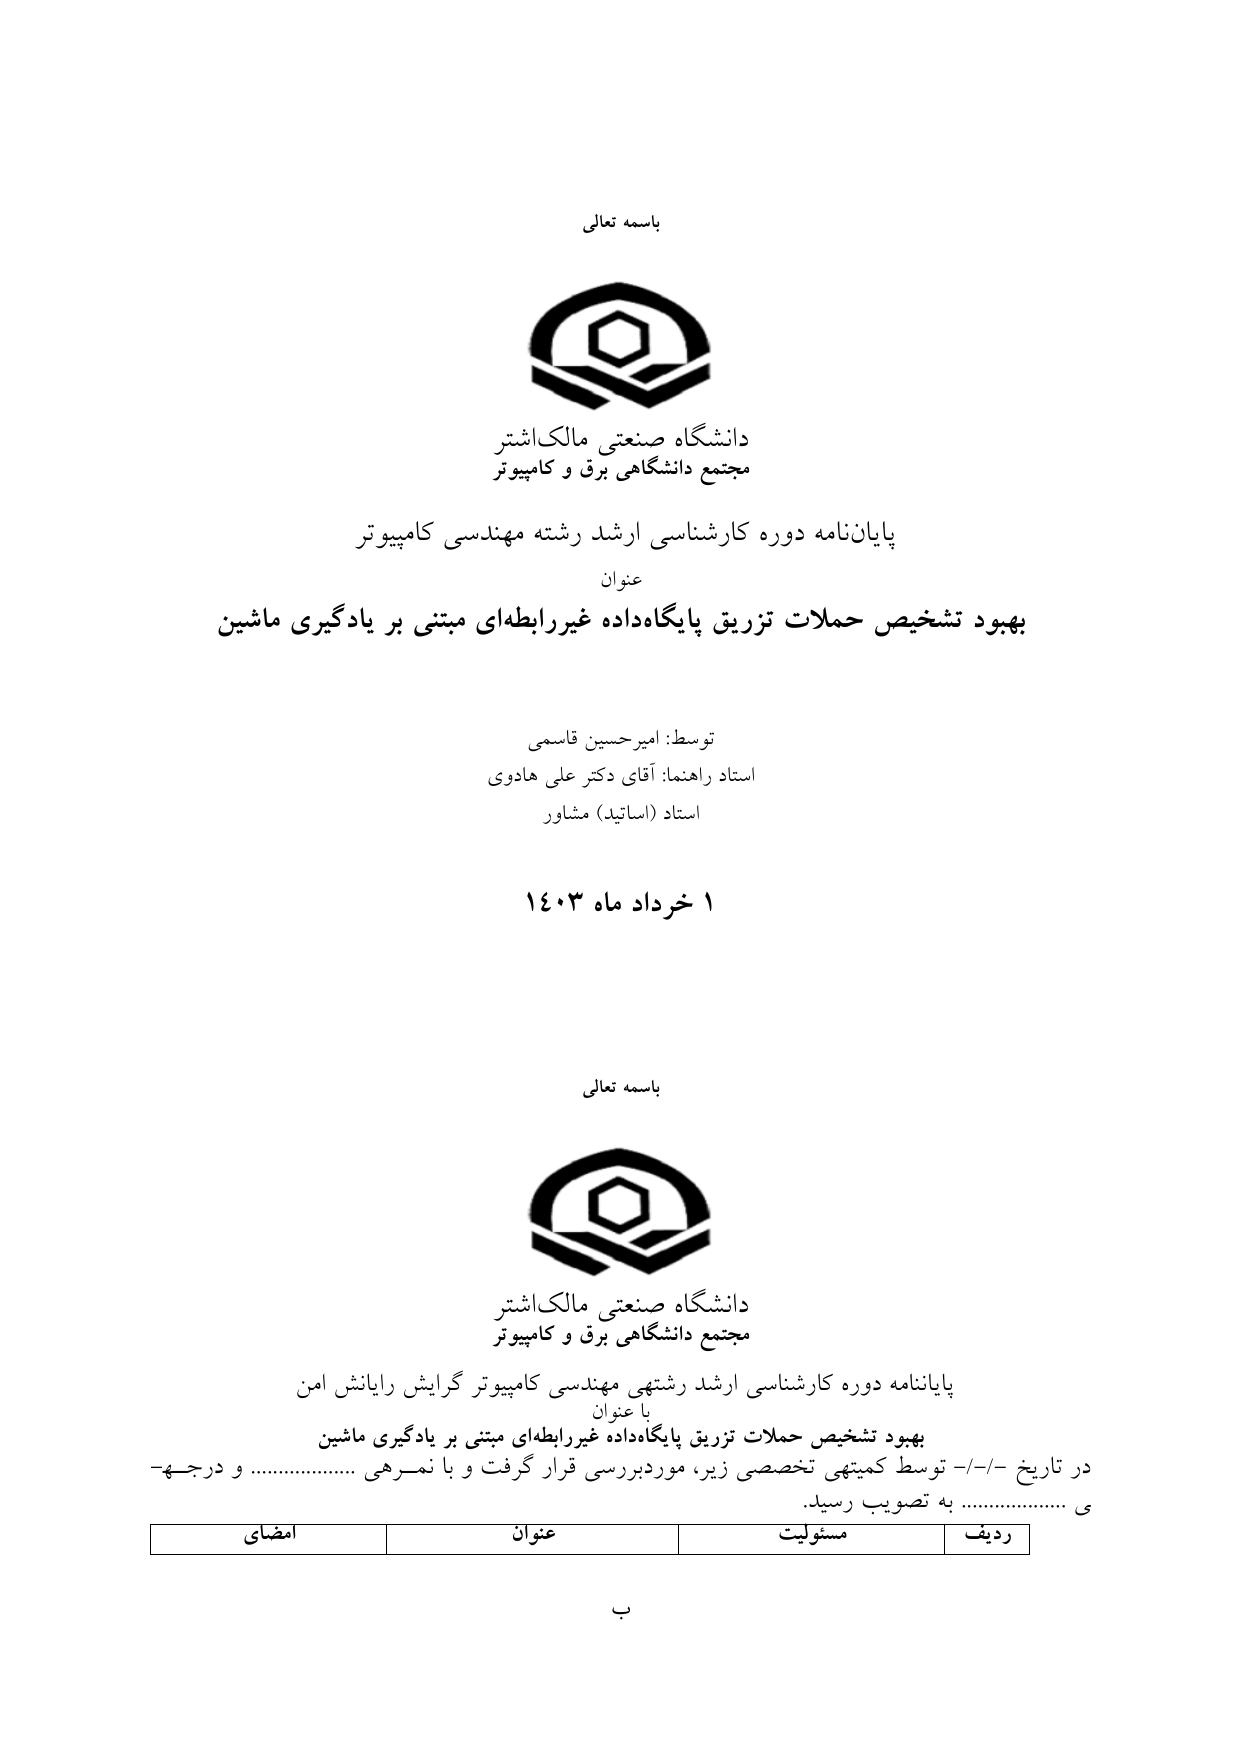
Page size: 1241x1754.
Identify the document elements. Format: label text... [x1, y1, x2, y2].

title استاد (اساتید) مشاور [150, 804, 1090, 829]
table_header امضای [151, 1525, 386, 1554]
title بهبود تشخيص حملات تزريق پایگاه‌داده غیررابطه‌ای مبتني بر يادگيري ماشين [150, 1428, 1090, 1453]
title توسط: اميرحسين قاسمي [150, 729, 1090, 754]
title 1 خرداد ماه 1403 [150, 892, 1090, 926]
table_header ردیف [945, 1525, 1029, 1554]
title مجتمع دانشگاهی برق و کامپیوتر [150, 1326, 1090, 1351]
title مجتمع دانشگاهی برق و کامپیوتر [150, 460, 1090, 485]
picture [508, 273, 732, 415]
title پايان‌نامه دوره کارشناسي ارشد رشته مهندسي کامپیوتر [150, 520, 1090, 553]
title در تاریخ -/-/- توسط کمیتهی تخصصی زیر، موردبررسی قرار گرفت و با نمرهی ................... و درجهی ................... به تصویب رسید. [150, 1456, 1090, 1519]
picture [508, 1138, 732, 1281]
table_header عنوان [387, 1525, 678, 1554]
title عنوان [150, 570, 1090, 595]
table_header مسئولیت [679, 1525, 944, 1554]
title استاد راهنما: آقاي دكتر علي هادوي [150, 767, 1090, 792]
title بهبود تشخيص حملات تزريق پایگاه‌داده غیررابطه‌ای مبتني بر يادگيري ماشين [150, 608, 1090, 641]
title دانشگاه صنعتی مالک‌اشتر [150, 1292, 1090, 1326]
title با عنوان [150, 1403, 1090, 1428]
text باسمه تعالی [150, 1080, 1090, 1101]
title پایاننامه دوره کارشناسی ارشد رشتهی مهندسی کامپیوتر گرایش رايانش امن [150, 1373, 1090, 1403]
title دانشگاه صنعتی مالک‌اشتر [150, 427, 1090, 460]
text باسمه تعالی [150, 215, 1090, 236]
